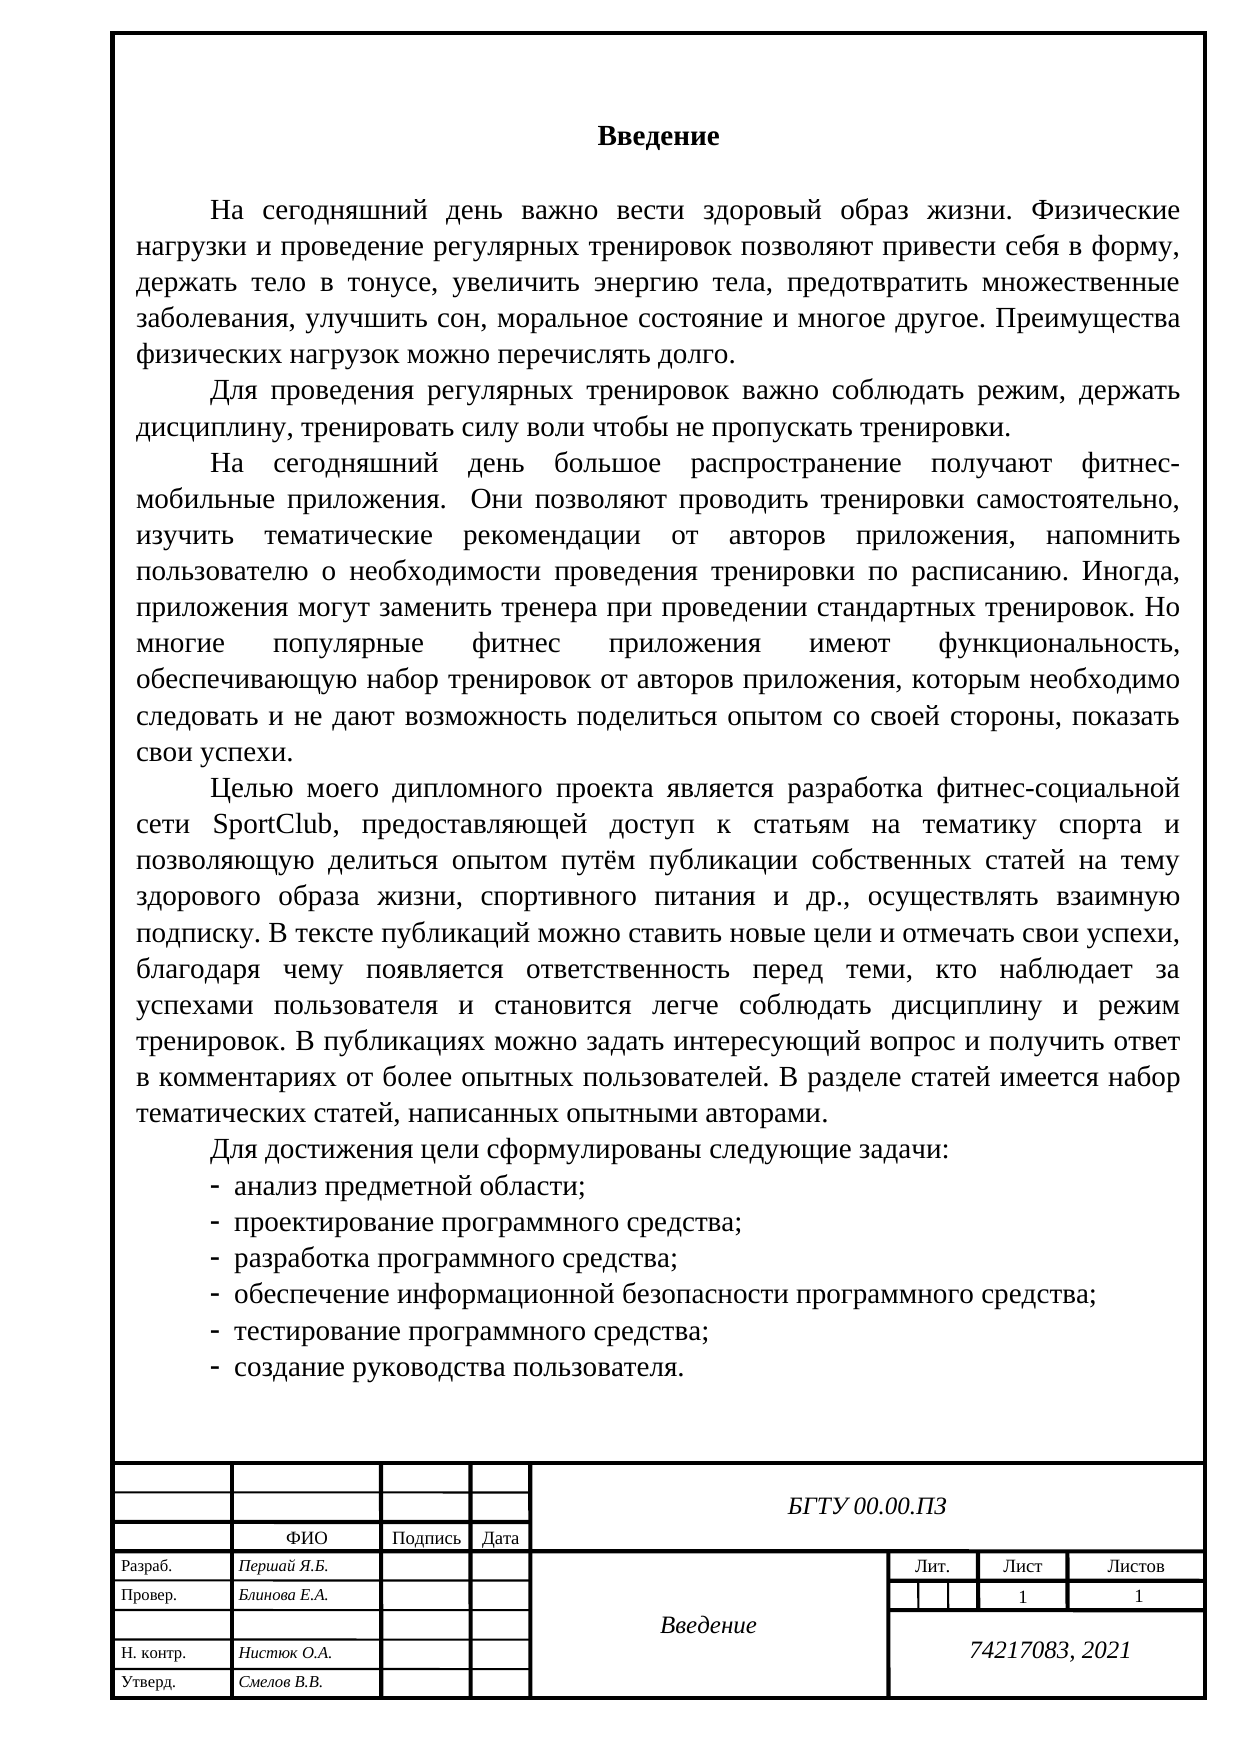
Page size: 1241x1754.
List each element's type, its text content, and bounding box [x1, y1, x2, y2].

text Для проведения регулярных тренировок важно соблюдать режим, держать дисциплину, тренировать силу воли чтобы не пропускать тренировки. [136, 372, 1181, 442]
list анализ предметной области; [136, 1168, 1181, 1201]
list тестирование программного средства; [136, 1313, 1181, 1346]
text На сегодняшний день важно вести здоровый образ жизни. Физические нагрузки и проведение регулярных тренировок позволяют привести себя в форму, держать тело в тонусе, увеличить энергию тела, предотвратить множественные заболевания, улучшить сон, моральное состояние и многое другое. Преимущества физических нагрузок можно перечислять долго. [136, 192, 1181, 370]
list проектирование программного средства; [136, 1204, 1181, 1238]
list разработка программного средства; [136, 1240, 1181, 1274]
list создание руководства пользователя. [136, 1349, 1181, 1383]
text Для достижения цели сформулированы следующие задачи: [136, 1132, 1181, 1165]
text На сегодняшний день большое распространение получают фитнес-мобильные приложения. Они позволяют проводить тренировки самостоятельно, изучить тематические рекомендации от авторов приложения, напомнить пользователю о необходимости проведения тренировки по расписанию. Иногда, приложения могут заменить тренера при проведении стандартных тренировок. Но многие популярные фитнес приложения имеют функциональность, обеспечивающую набор тренировок от авторов приложения, которым необходимо следовать и не дают возможность поделиться опытом со своей стороны, показать свои успехи. [136, 445, 1181, 767]
text Введение [136, 118, 1181, 152]
list обеспечение информационной безопасности программного средства; [136, 1276, 1181, 1310]
text Целью моего дипломного проекта является разработка фитнес-социальной сети SportClub, предоставляющей доступ к статьям на тематику спорта и позволяющую делиться опытом путём публикации собственных статей на тему здорового образа жизни, спортивного питания и др., осуществлять взаимную подписку. В тексте публикаций можно ставить новые цели и отмечать свои успехи, благодаря чему появляется ответственность перед теми, кто наблюдает за успехами пользователя и становится легче соблюдать дисциплину и режим тренировок. В публикациях можно задать интересующий вопрос и получить ответ в комментариях от более опытных пользователей. В разделе статей имеется набор тематических статей, написанных опытными авторами. [136, 770, 1181, 1129]
